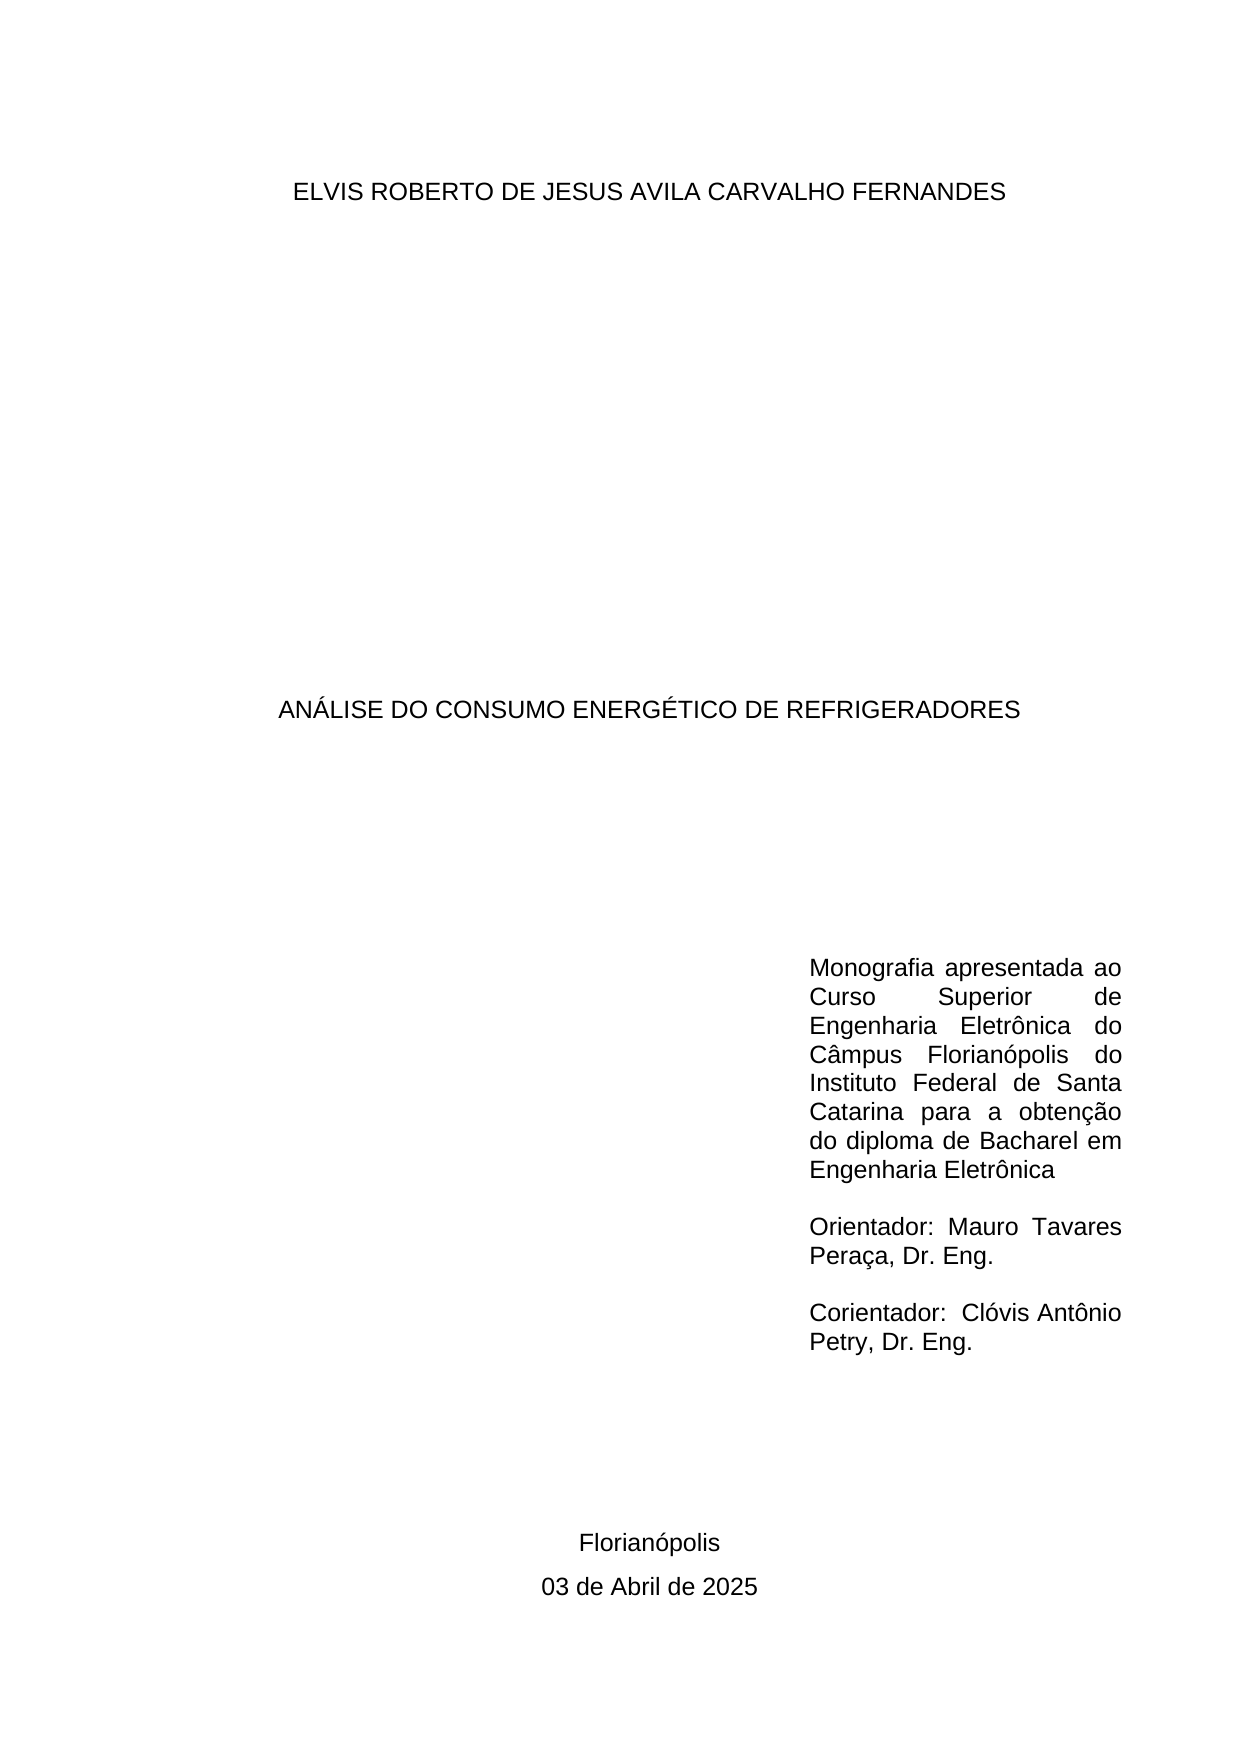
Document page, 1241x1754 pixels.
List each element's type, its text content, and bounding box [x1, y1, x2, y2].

text Monografia apresentada ao Curso Superior de Engenharia Eletrônica do Câmpus Florianópolis do Instituto Federal de Santa Catarina para a obtenção do diploma de Bacharel em Engenharia Eletrônica [809, 953, 1122, 1183]
text Orientador: Mauro Tavares Peraça, Dr. Eng. [809, 1212, 1122, 1270]
text ELVIS ROBERTO DE JESUS AVILA CARVALHO FERNANDES [177, 177, 1122, 206]
text 03 de Abril de 2025 [177, 1572, 1122, 1600]
text Corientador: Clóvis Antônio Petry, Dr. Eng. [809, 1298, 1122, 1356]
text ANÁLISE DO CONSUMO ENERGÉTICO DE REFRIGERADORES [177, 695, 1122, 723]
text Florianópolis [177, 1528, 1122, 1557]
